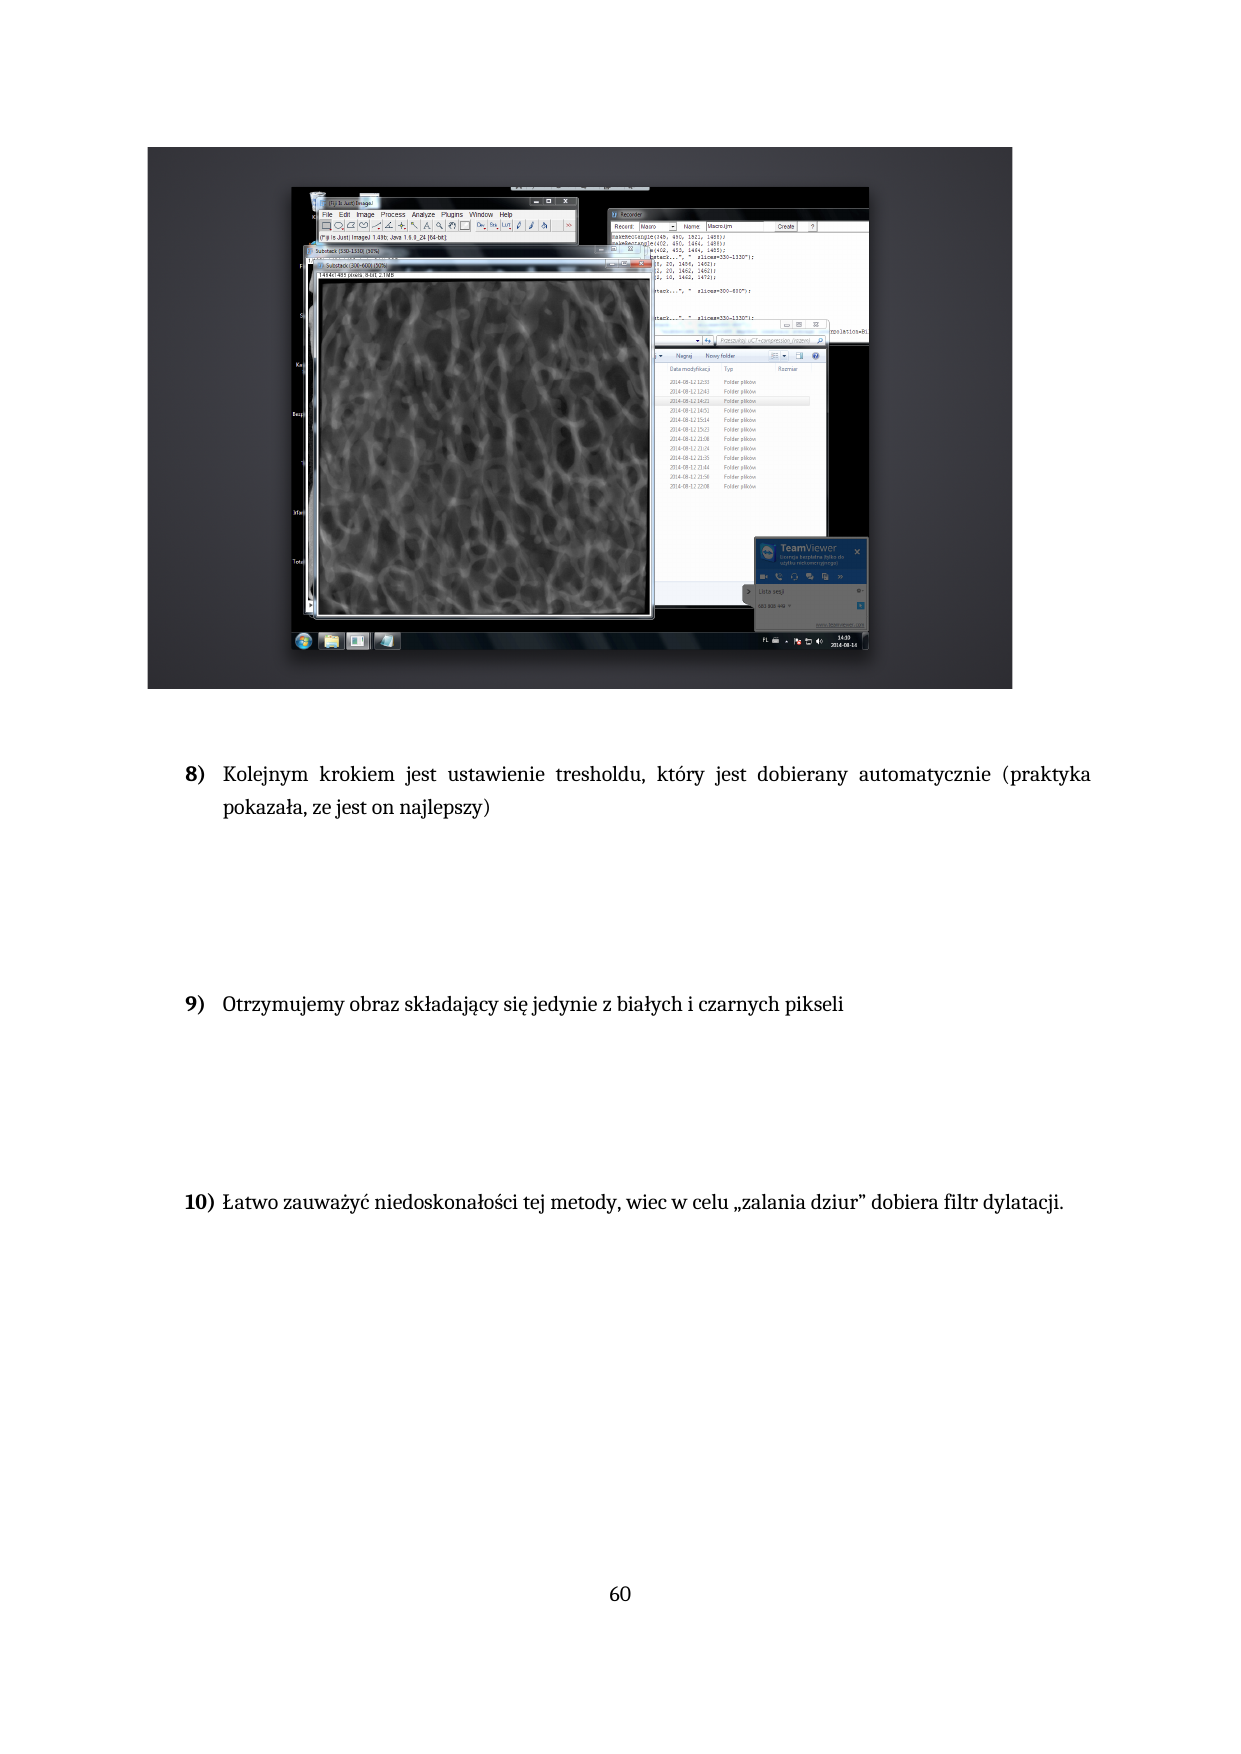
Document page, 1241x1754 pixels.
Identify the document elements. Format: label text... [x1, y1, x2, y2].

list Łatwo zauważyć niedoskonałości tej metody, wiec w celu „zalania dziur” dobiera filtr dylatacji. [185, 1189, 1092, 1214]
list Kolejnym krokiem jest ustawienie tresholdu, który jest dobierany automatycznie (praktyka pokazała, ze jest on najlepszy) [185, 762, 1092, 819]
picture [147, 147, 1013, 689]
list Otrzymujemy obraz składający się jedynie z białych i czarnych pikseli [185, 992, 1092, 1017]
